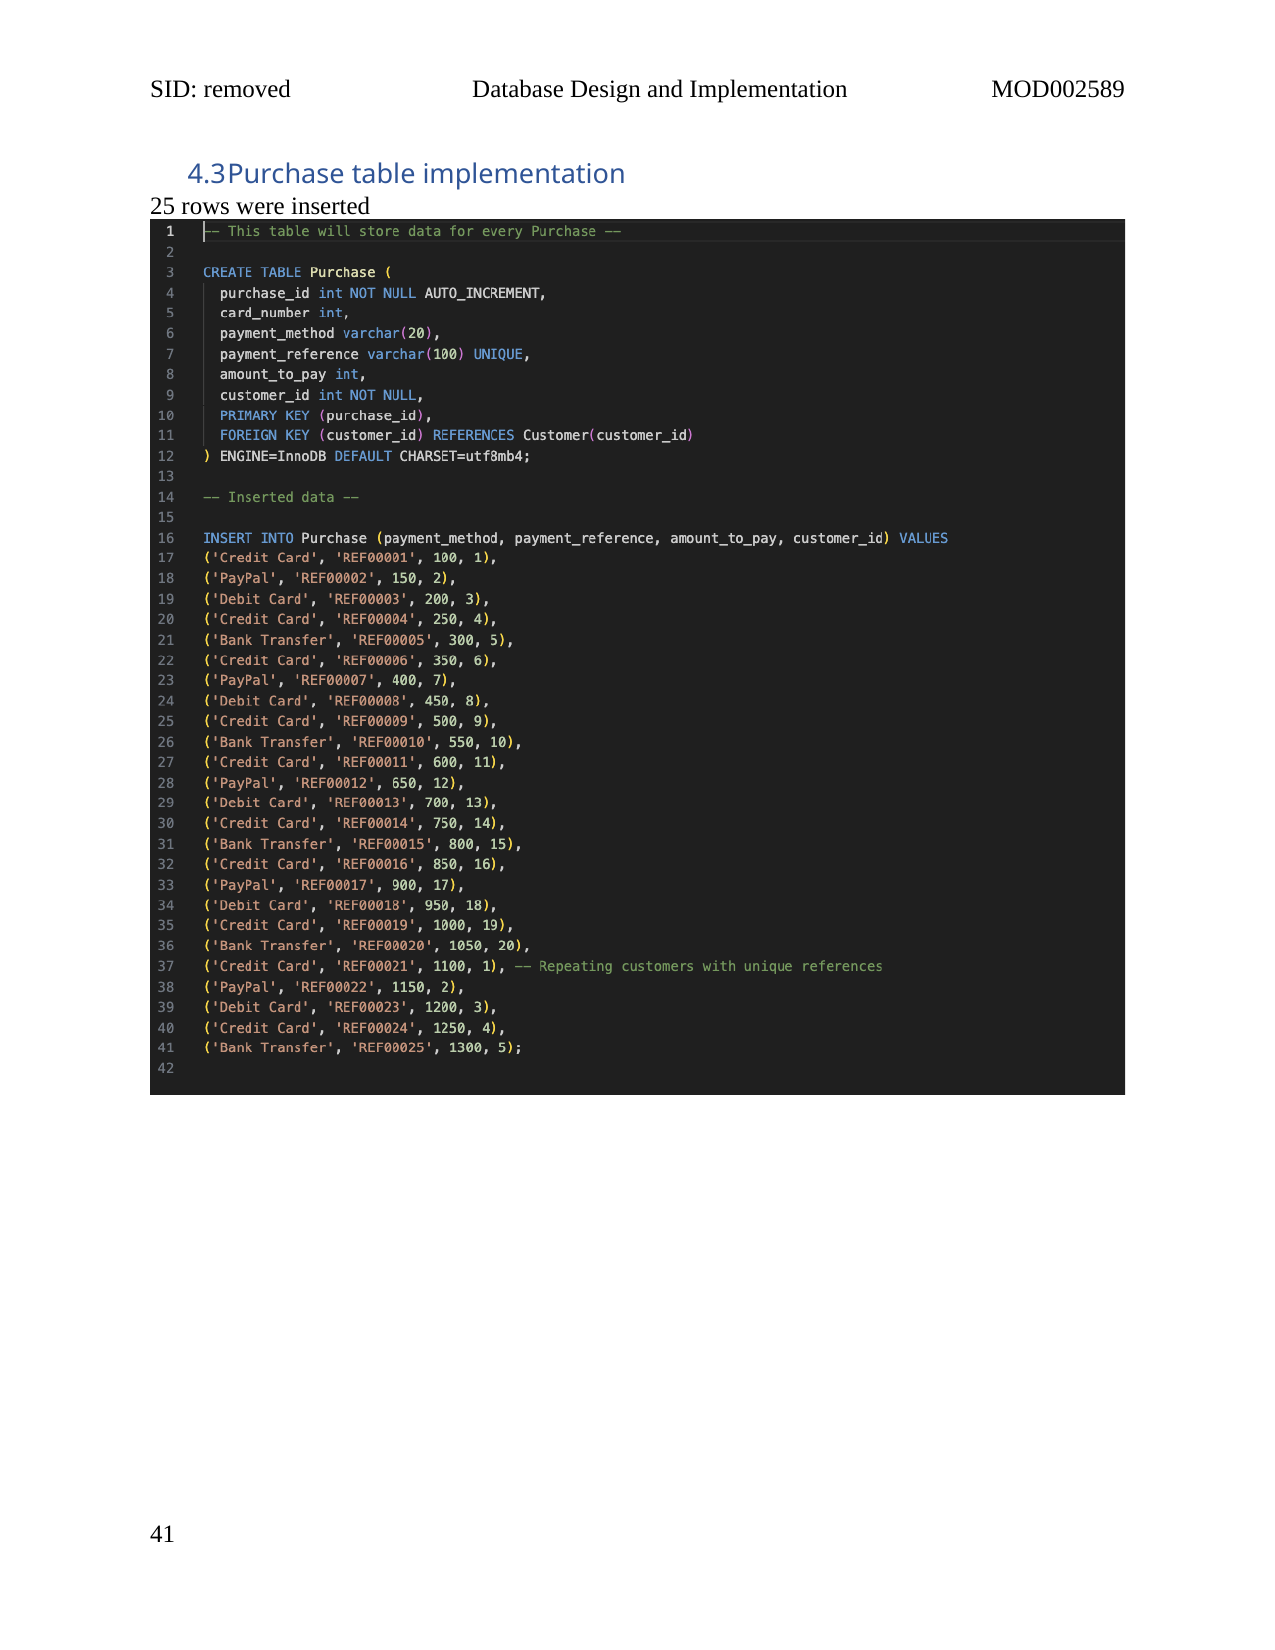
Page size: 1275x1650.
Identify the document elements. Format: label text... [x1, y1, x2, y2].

subtitle Purchase table implementation [187, 154, 1125, 191]
text 25 rows were inserted [150, 191, 1125, 219]
picture [150, 219, 1125, 1095]
